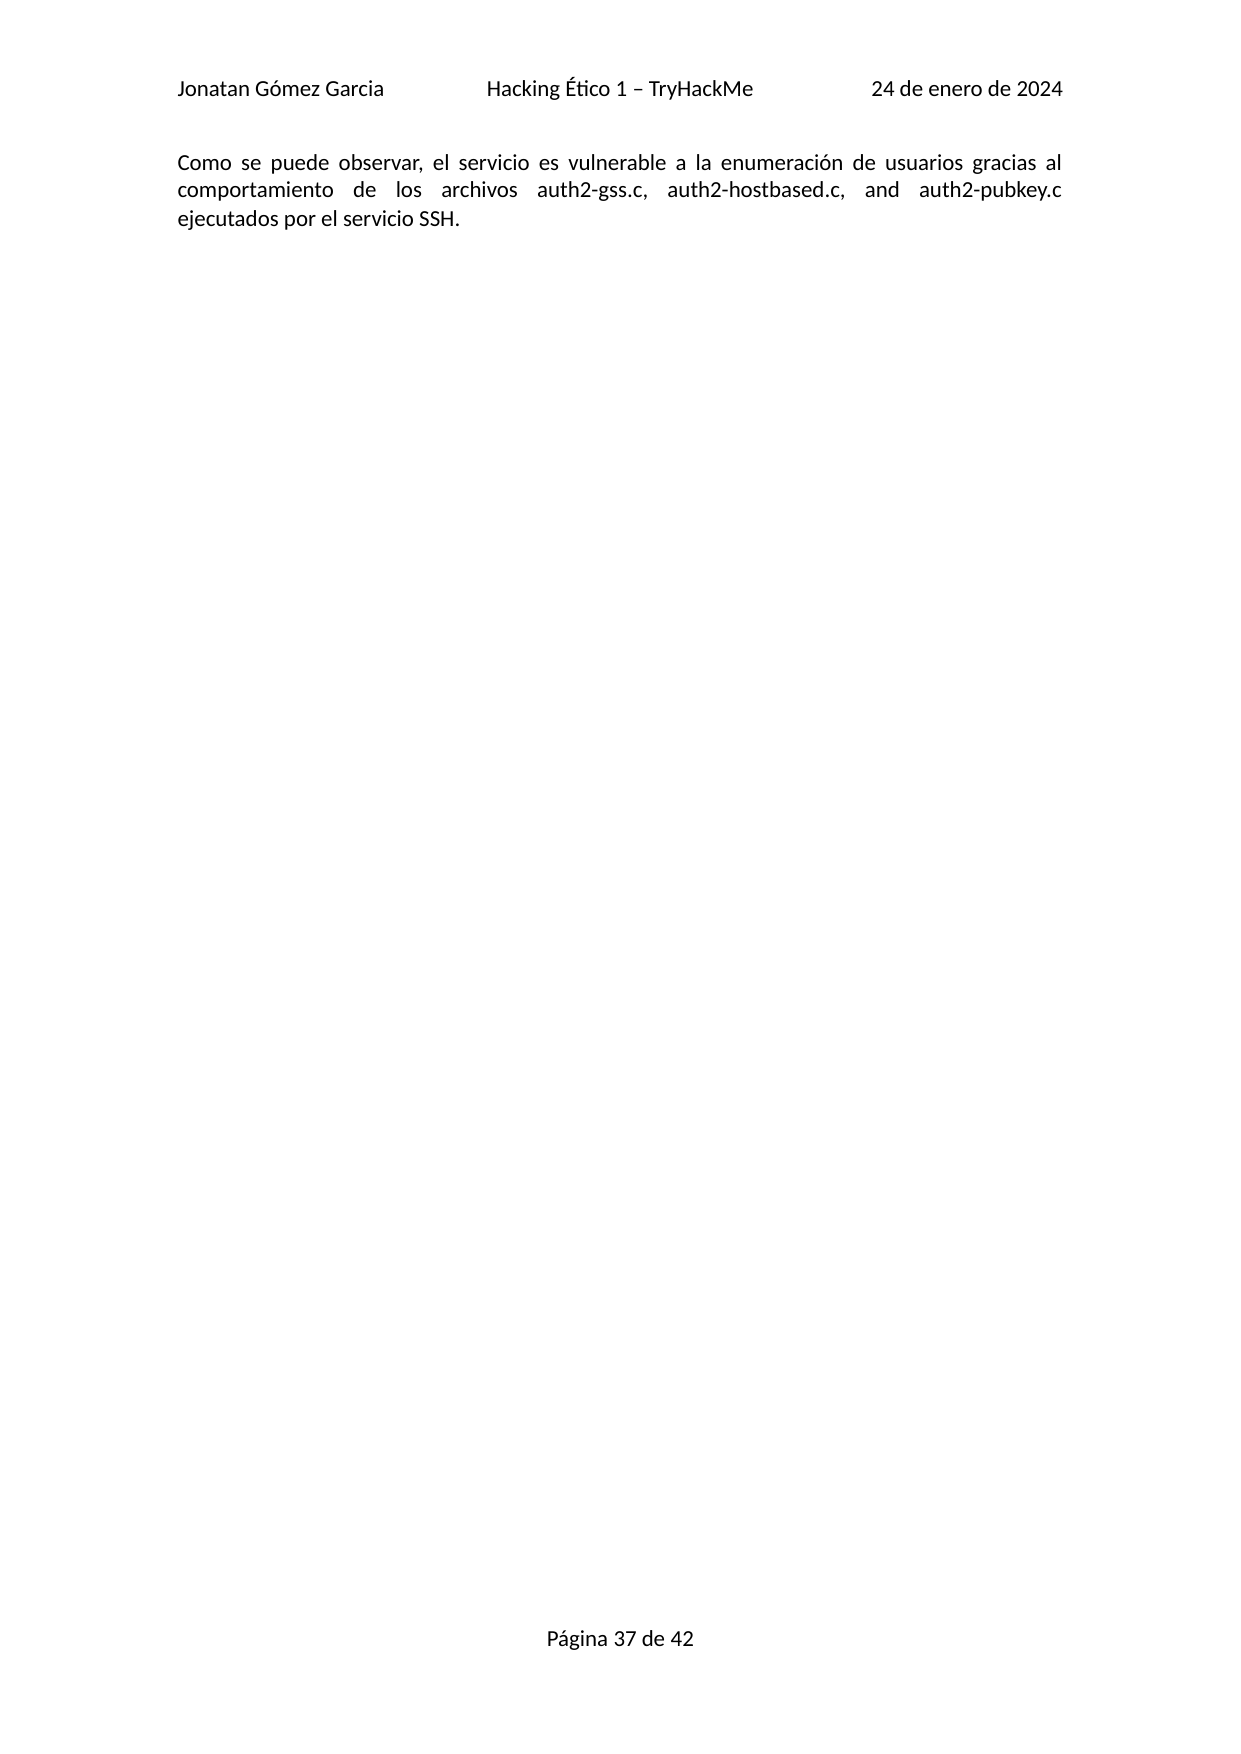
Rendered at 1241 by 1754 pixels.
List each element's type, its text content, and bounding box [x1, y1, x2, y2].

text Como se puede observar, el servicio es vulnerable a la enumeración de usuarios gracias al comportamiento de los archivos auth2-gss.c, auth2-hostbased.c, and auth2-pubkey.c ejecutados por el servicio SSH. [177, 148, 1063, 232]
